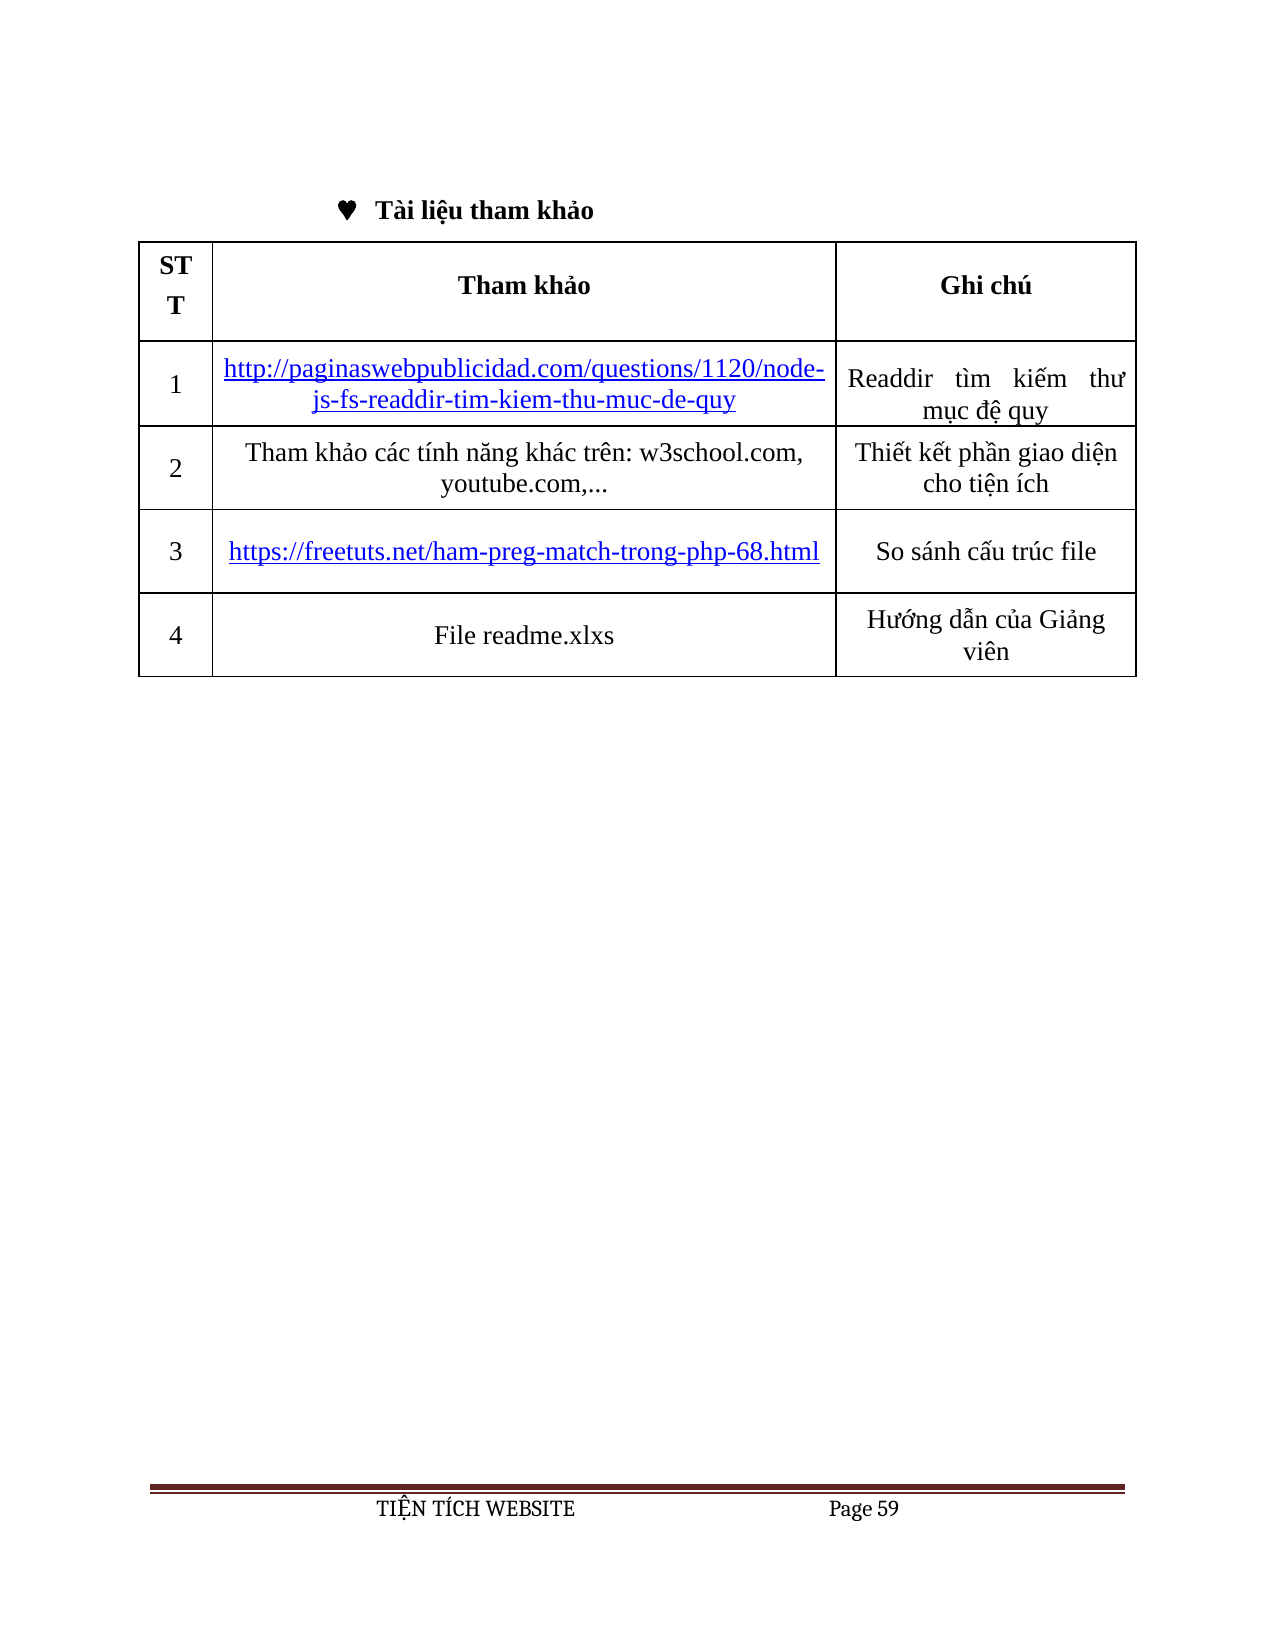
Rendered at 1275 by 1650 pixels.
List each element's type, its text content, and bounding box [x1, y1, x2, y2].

table_header Ghi chú [837, 243, 1135, 340]
table_cell 3 [140, 510, 212, 592]
table_cell http://paginaswebpublicidad.com/questions/1120/node-js-fs-readdir-tim-kiem-thu-muc-de-quy [213, 342, 835, 425]
table_cell So sánh cấu trúc file [837, 510, 1135, 592]
table_cell 1 [140, 342, 212, 425]
table_cell 4 [140, 594, 212, 676]
table_header STT [140, 243, 212, 340]
table_cell https://freetuts.net/ham-preg-match-trong-php-68.html [213, 510, 835, 592]
table_cell Thiết kết phần giao diện cho tiện ích [837, 427, 1135, 508]
table_cell Readdir tìm kiếm thư mục đệ quy [837, 342, 1135, 425]
table_cell 2 [140, 427, 212, 508]
list Tài liệu tham khảo [337, 194, 1125, 226]
table_cell Tham khảo các tính năng khác trên: w3school.com, youtube.com,... [213, 427, 835, 508]
table_cell Hướng dẫn của Giảng viên [837, 594, 1135, 676]
table_header Tham khảo [213, 243, 835, 340]
table_cell File readme.xlxs [213, 594, 835, 676]
